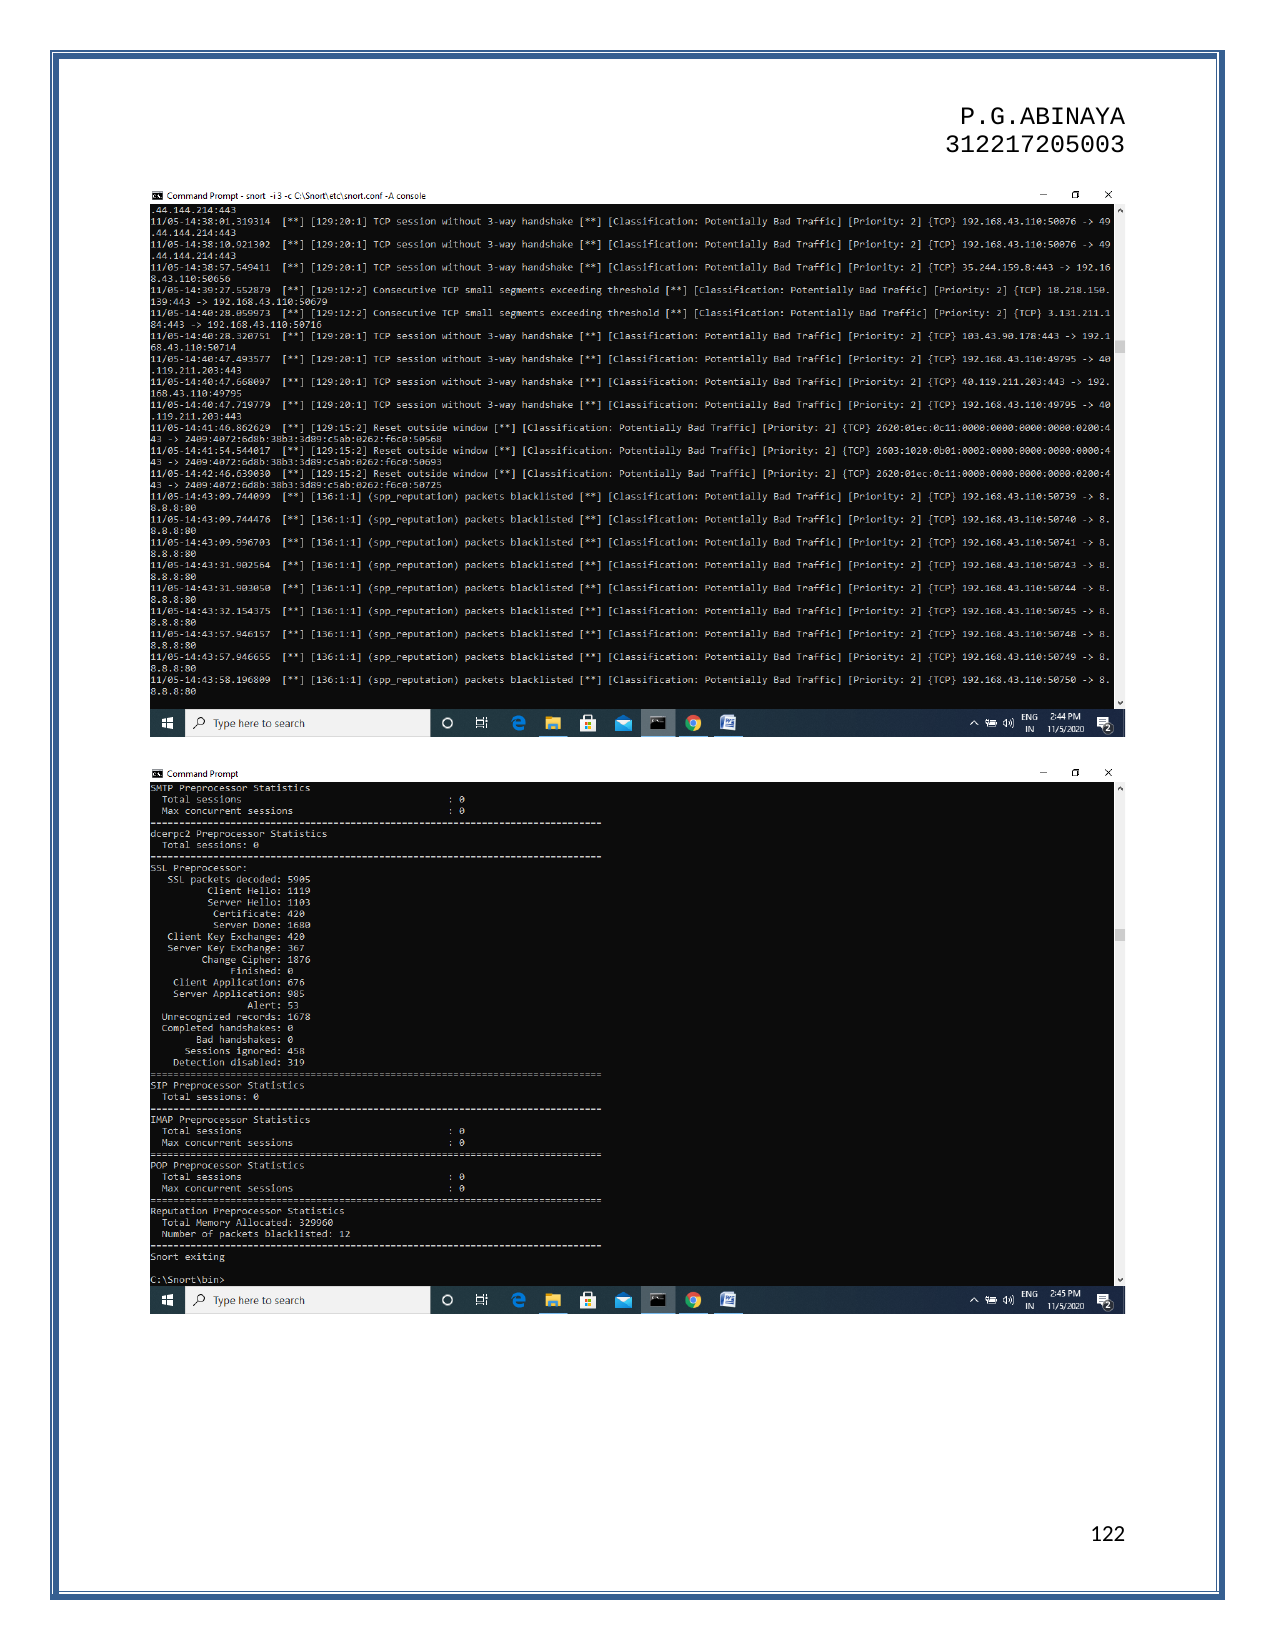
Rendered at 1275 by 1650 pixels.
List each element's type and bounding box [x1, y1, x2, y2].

picture [150, 188, 1125, 737]
picture [150, 765, 1125, 1314]
